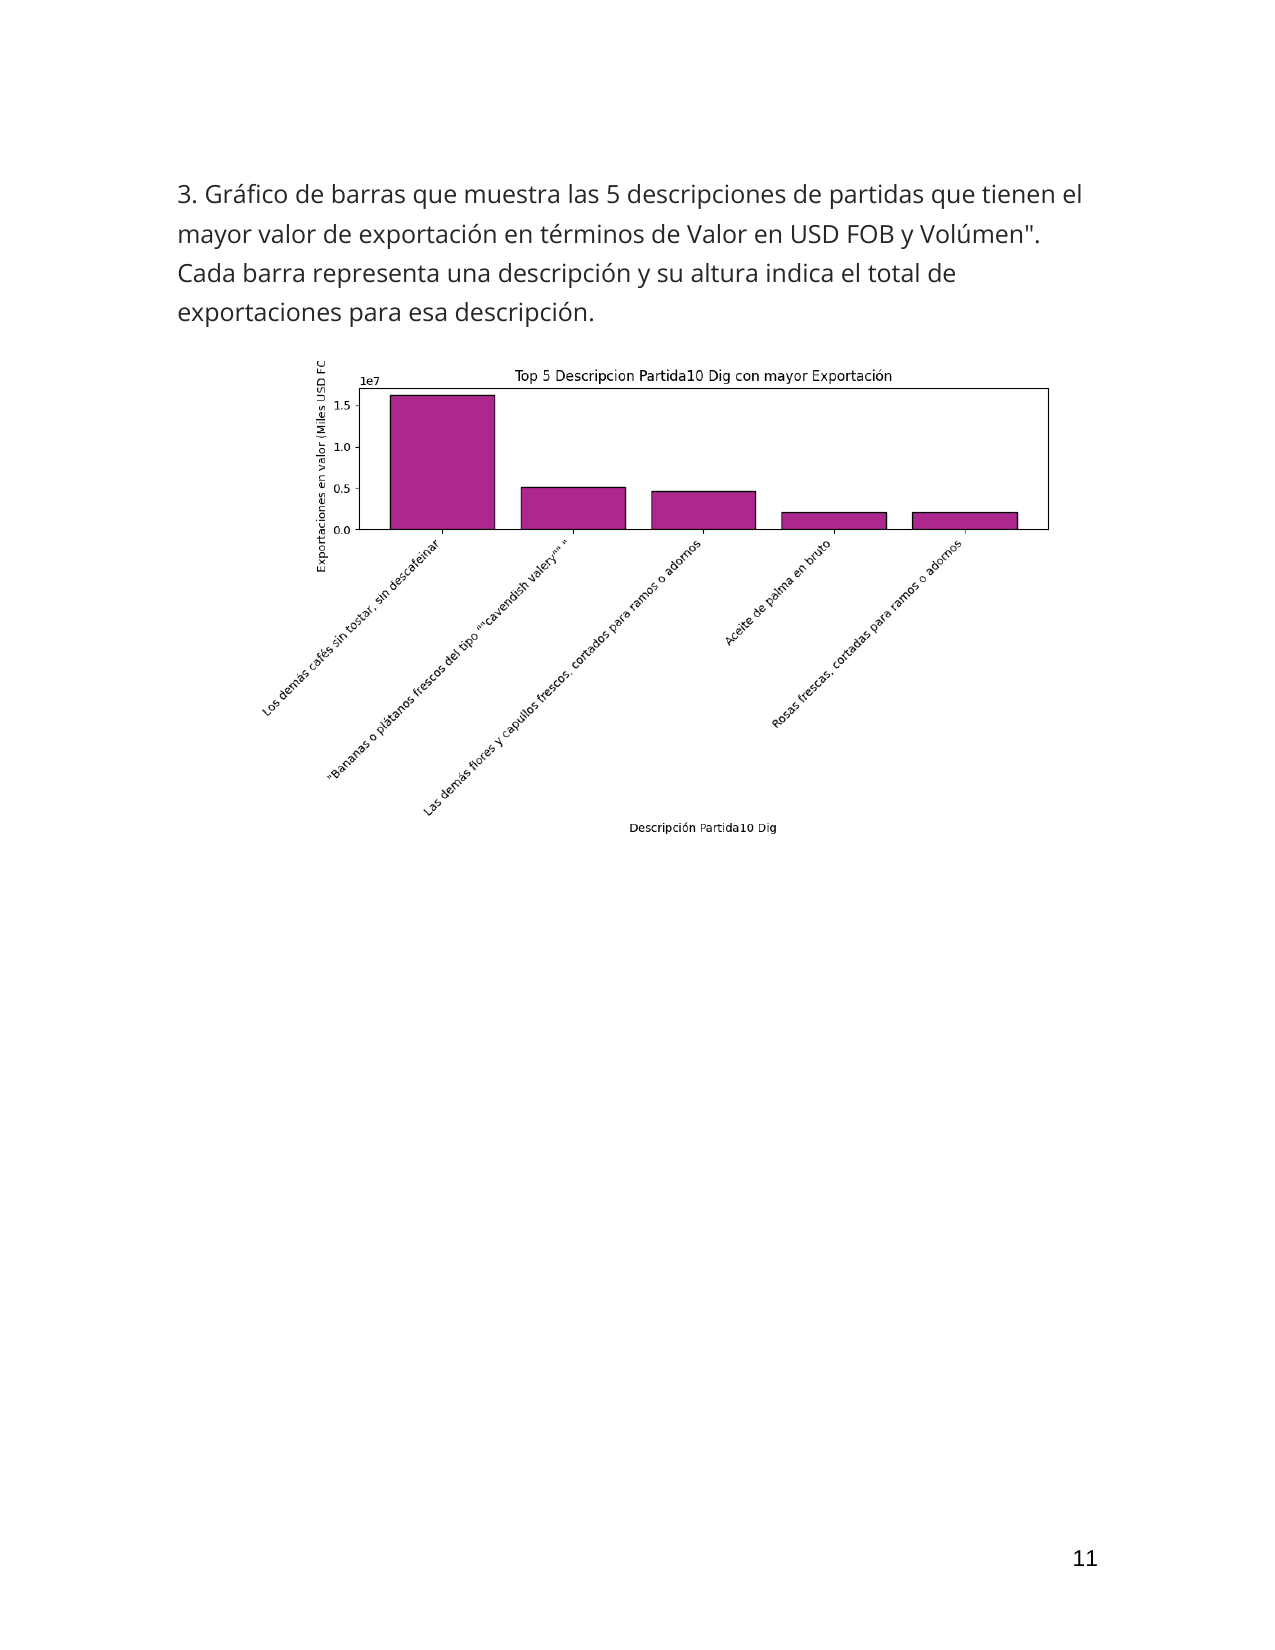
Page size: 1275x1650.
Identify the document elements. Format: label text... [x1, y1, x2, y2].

picture [253, 361, 1055, 842]
text 3. Gráfico de barras que muestra las 5 descripciones de partidas que tienen el mayor valor de exportación en términos de Valor en USD FOB y Volúmen". Cada barra representa una descripción y su altura indica el total de exportaciones para esa descripción. [177, 177, 1098, 329]
